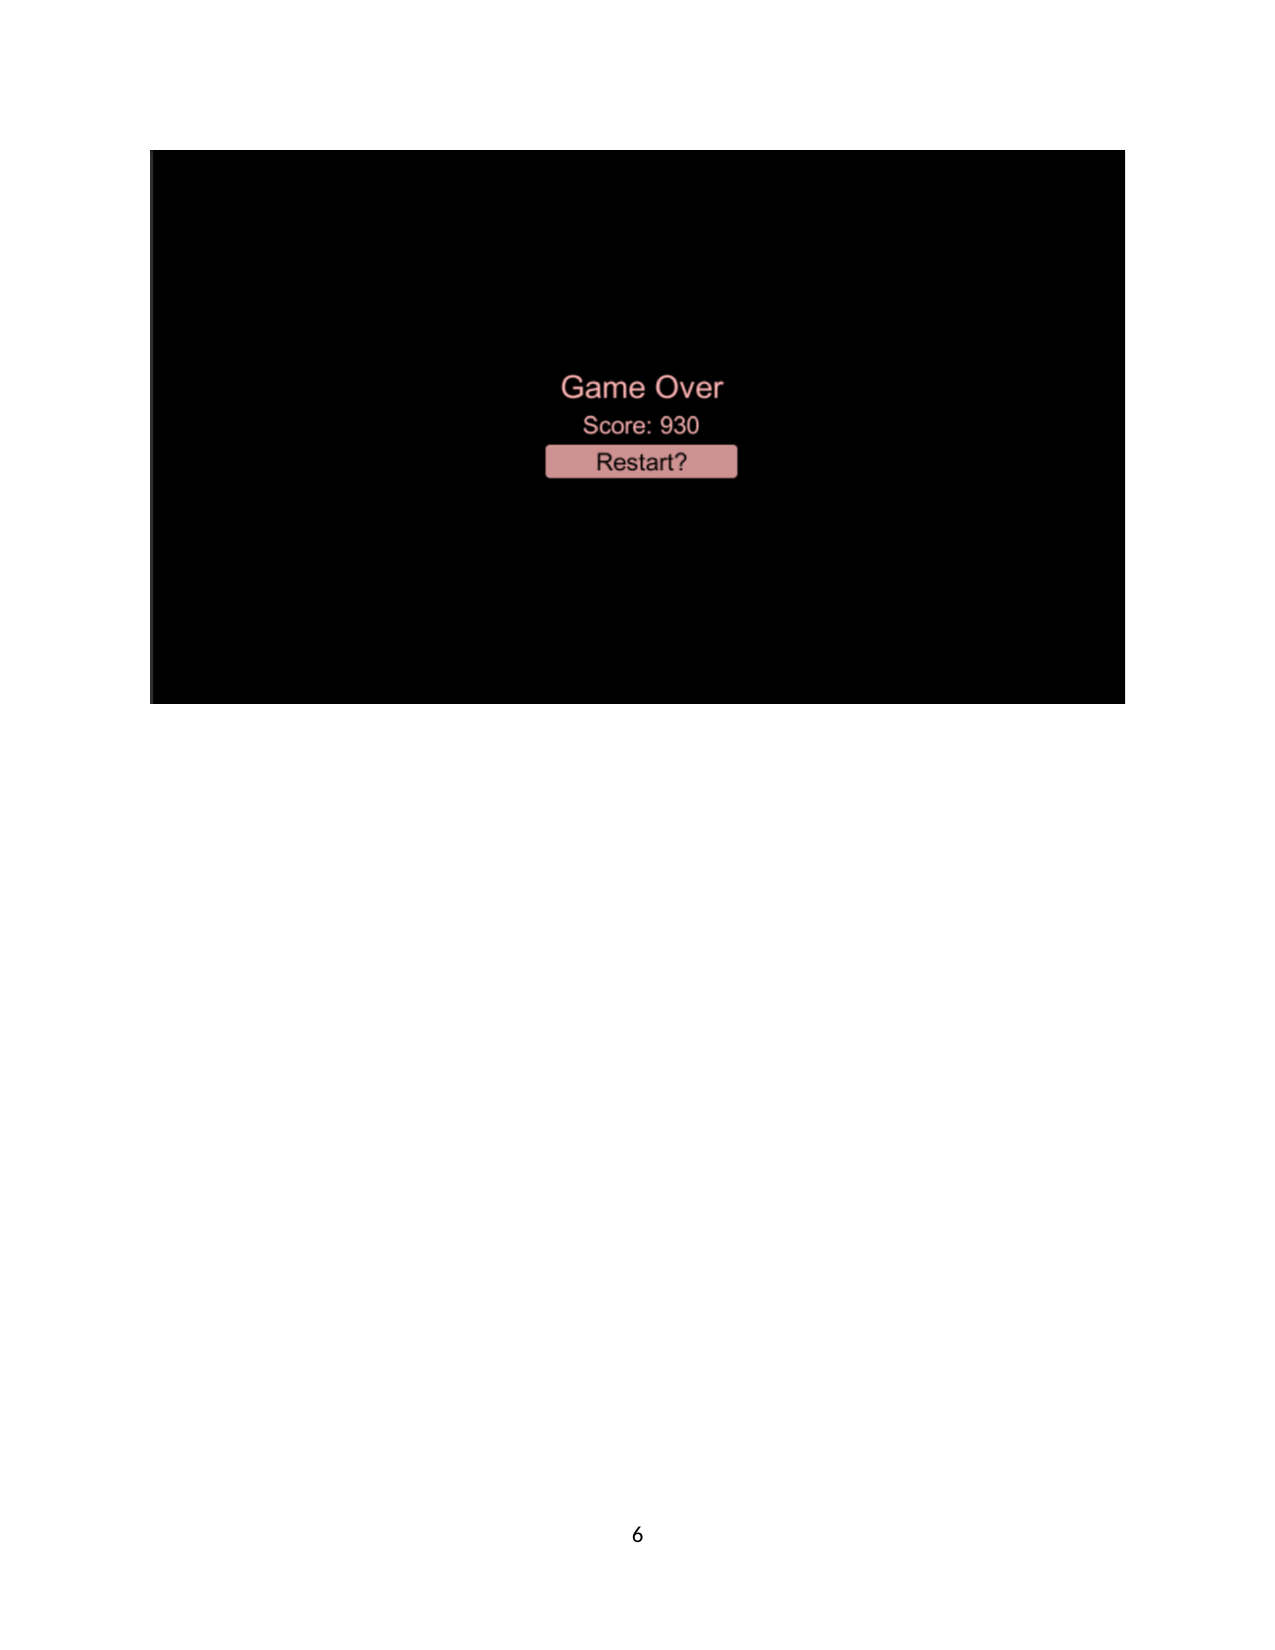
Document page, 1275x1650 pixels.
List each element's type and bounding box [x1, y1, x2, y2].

picture [150, 150, 1125, 704]
